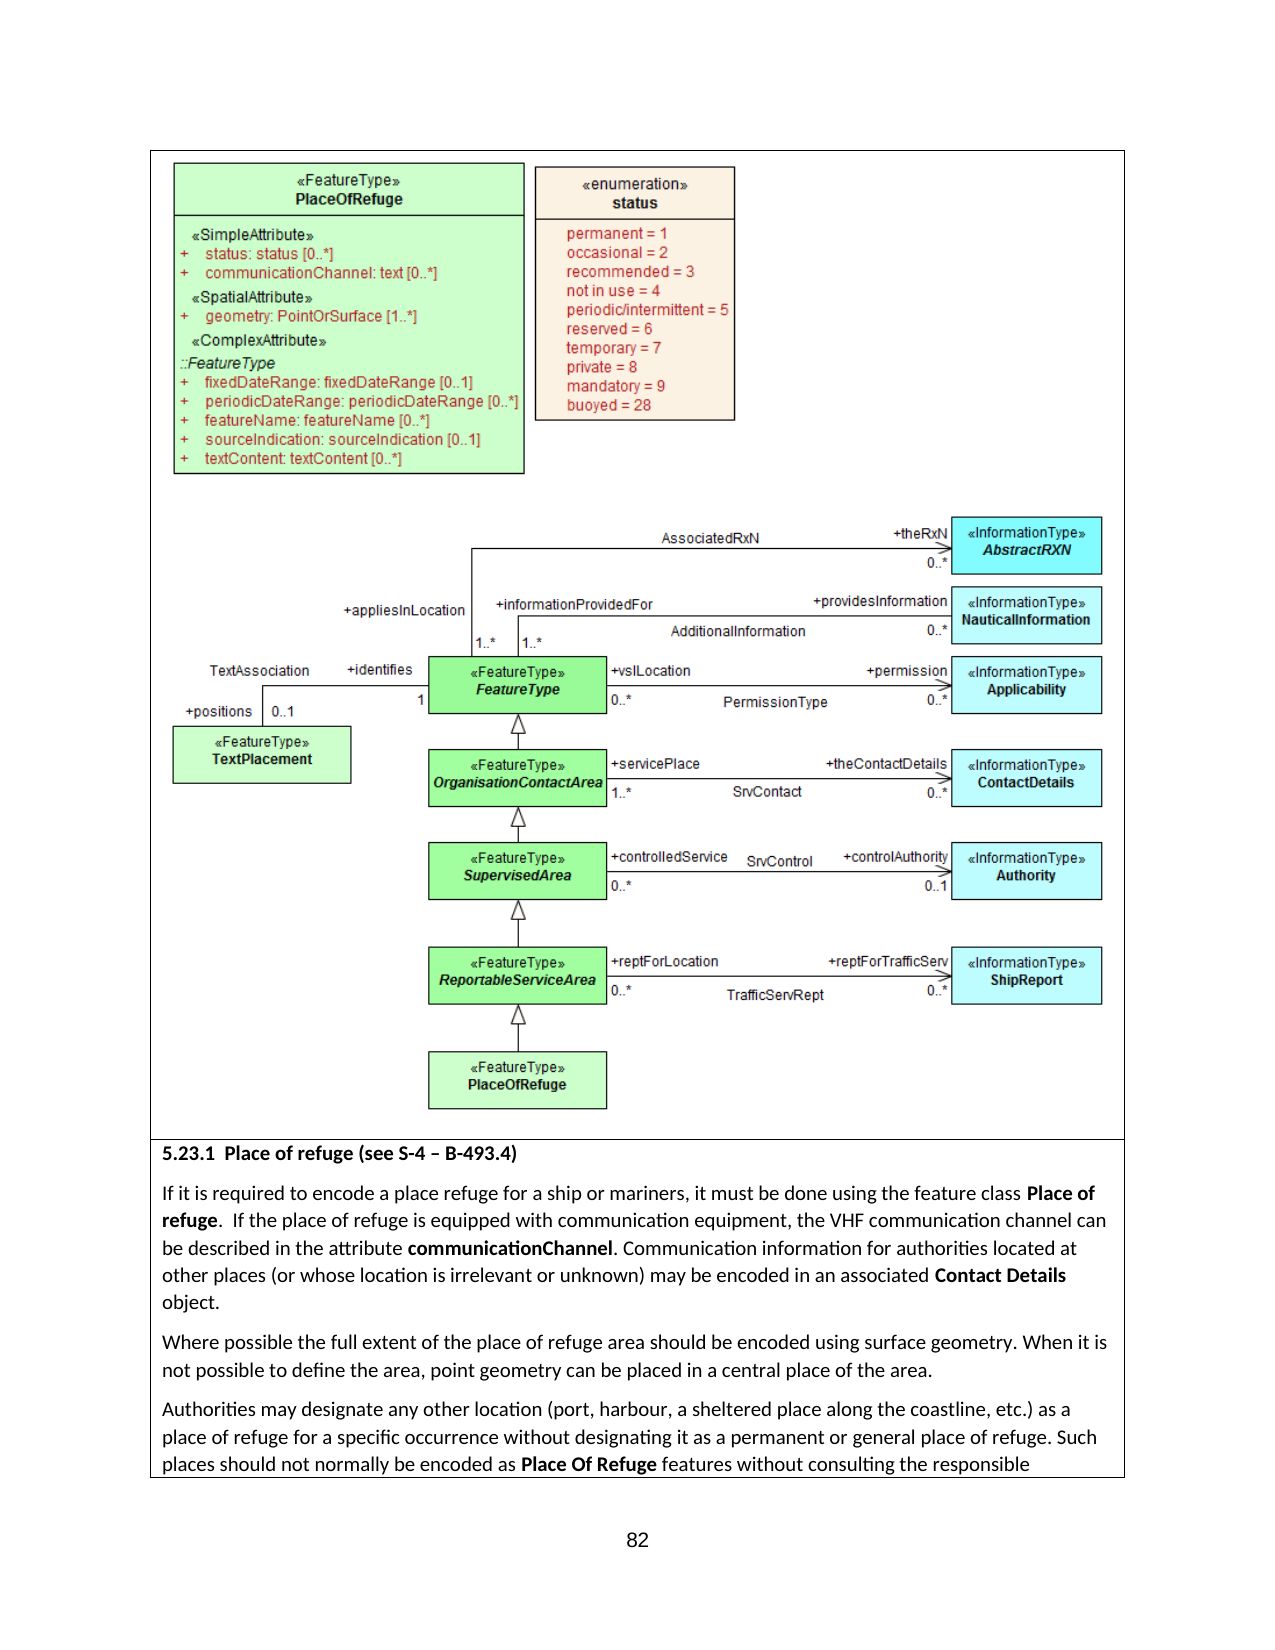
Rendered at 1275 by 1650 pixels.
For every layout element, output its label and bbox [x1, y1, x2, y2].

picture [161, 505, 1114, 1121]
table_cell [151, 1140, 1124, 1477]
table_cell [151, 151, 1124, 1139]
picture [161, 151, 748, 487]
